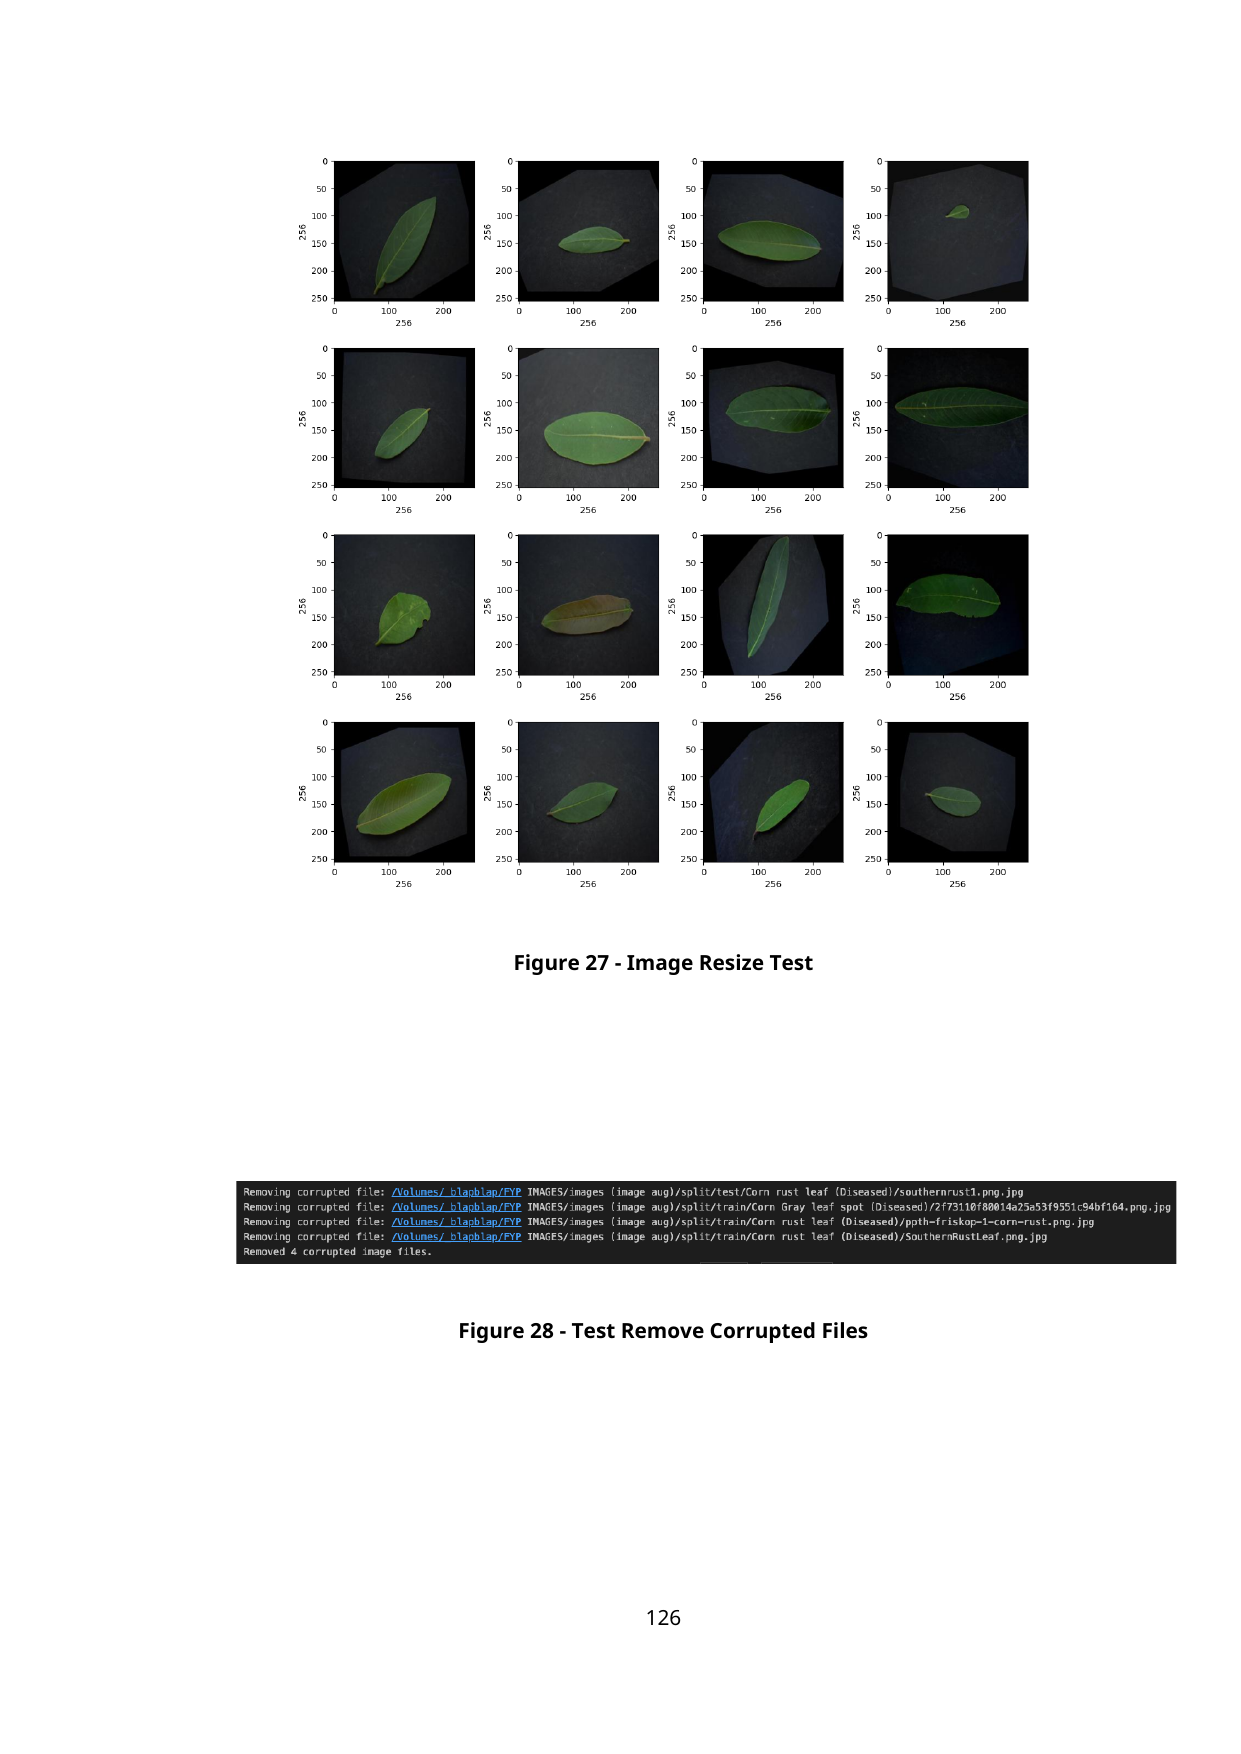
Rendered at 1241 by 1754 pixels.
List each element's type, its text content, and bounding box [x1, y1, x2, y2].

picture [236, 1181, 1177, 1264]
picture [292, 151, 1034, 895]
text Figure 28 - Test Remove Corrupted Files [236, 1317, 1090, 1345]
text Figure 27 - Image Resize Test [236, 948, 1090, 977]
